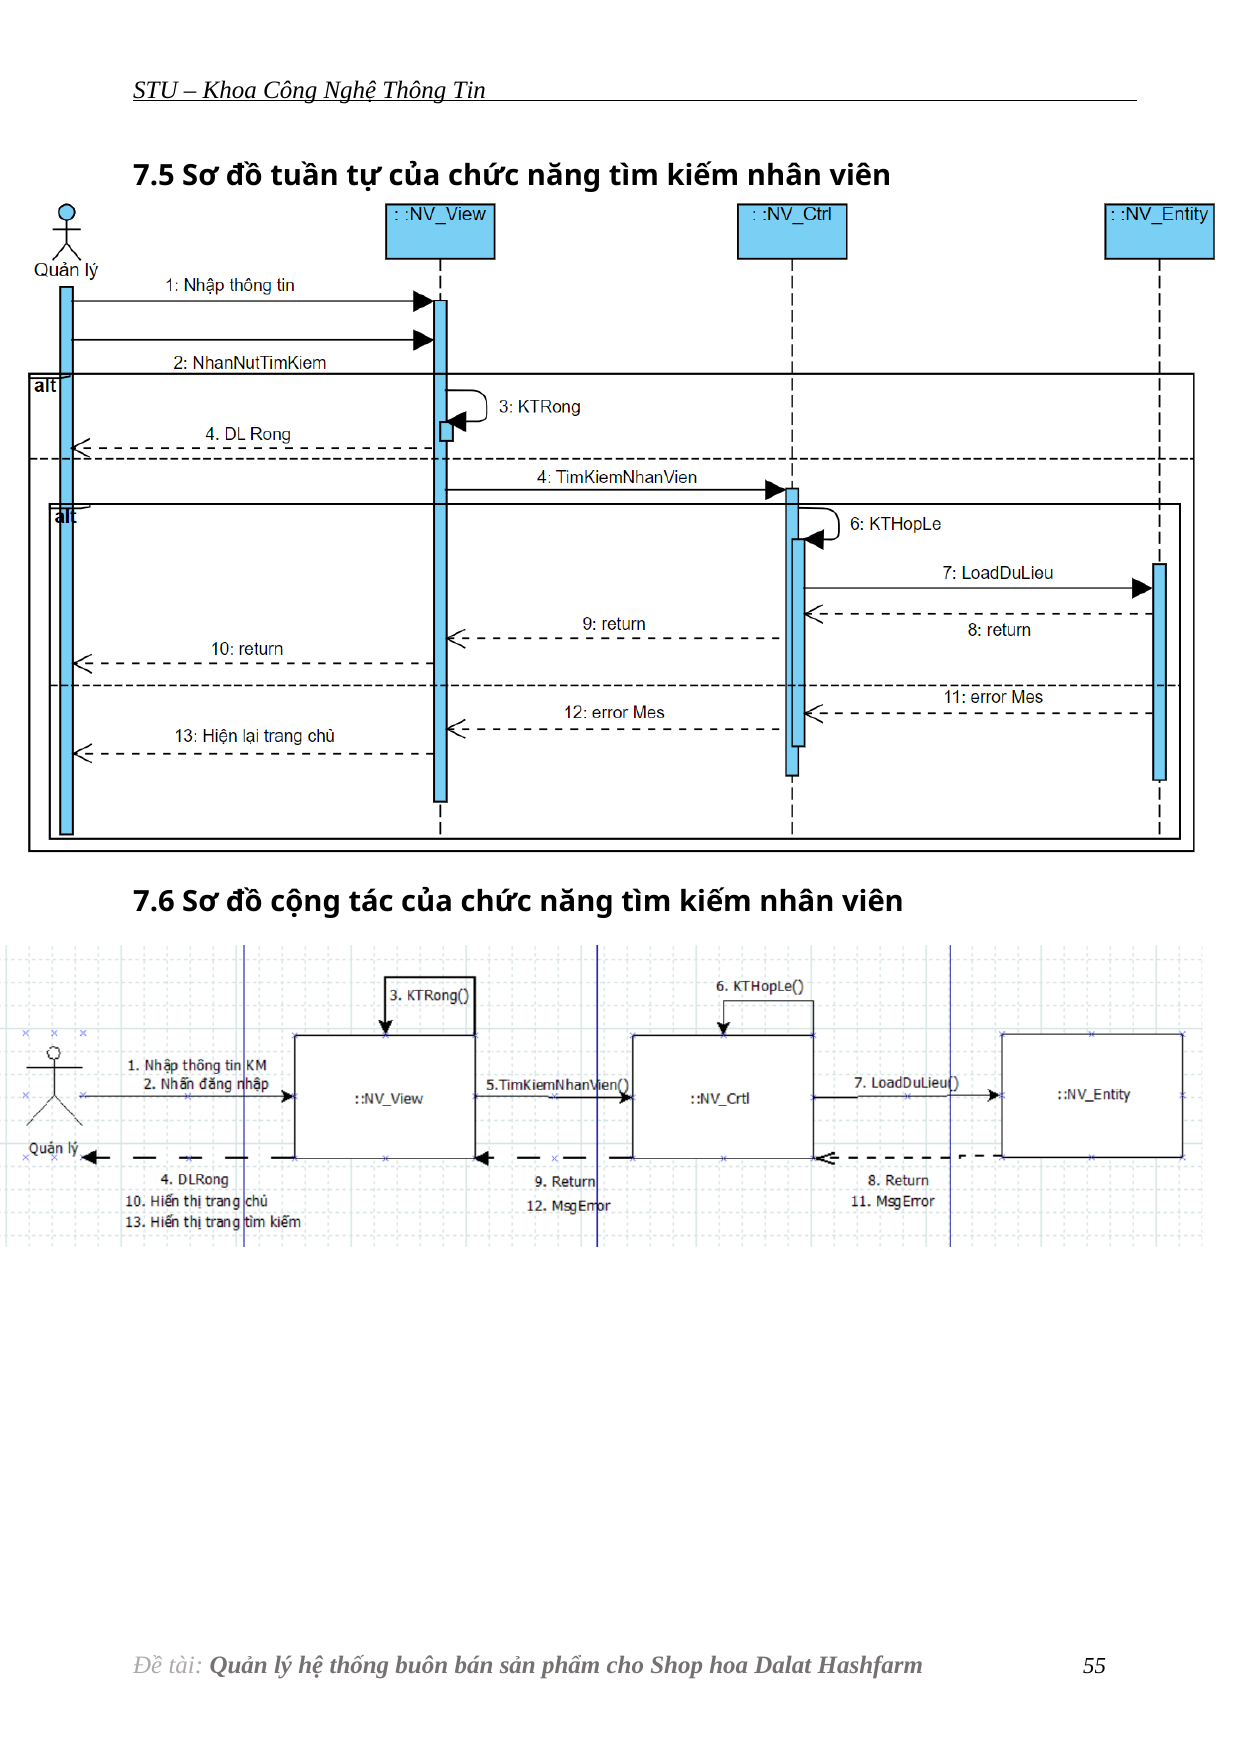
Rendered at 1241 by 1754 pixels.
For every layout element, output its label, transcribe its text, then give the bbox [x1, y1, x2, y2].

subtitle 7.5 Sơ đồ tuần tự của chức năng tìm kiếm nhân viên [133, 154, 1090, 194]
picture [0, 945, 1203, 1247]
subtitle 7.6 Sơ đồ cộng tác của chức năng tìm kiếm nhân viên [133, 880, 1090, 920]
picture [15, 195, 1225, 861]
